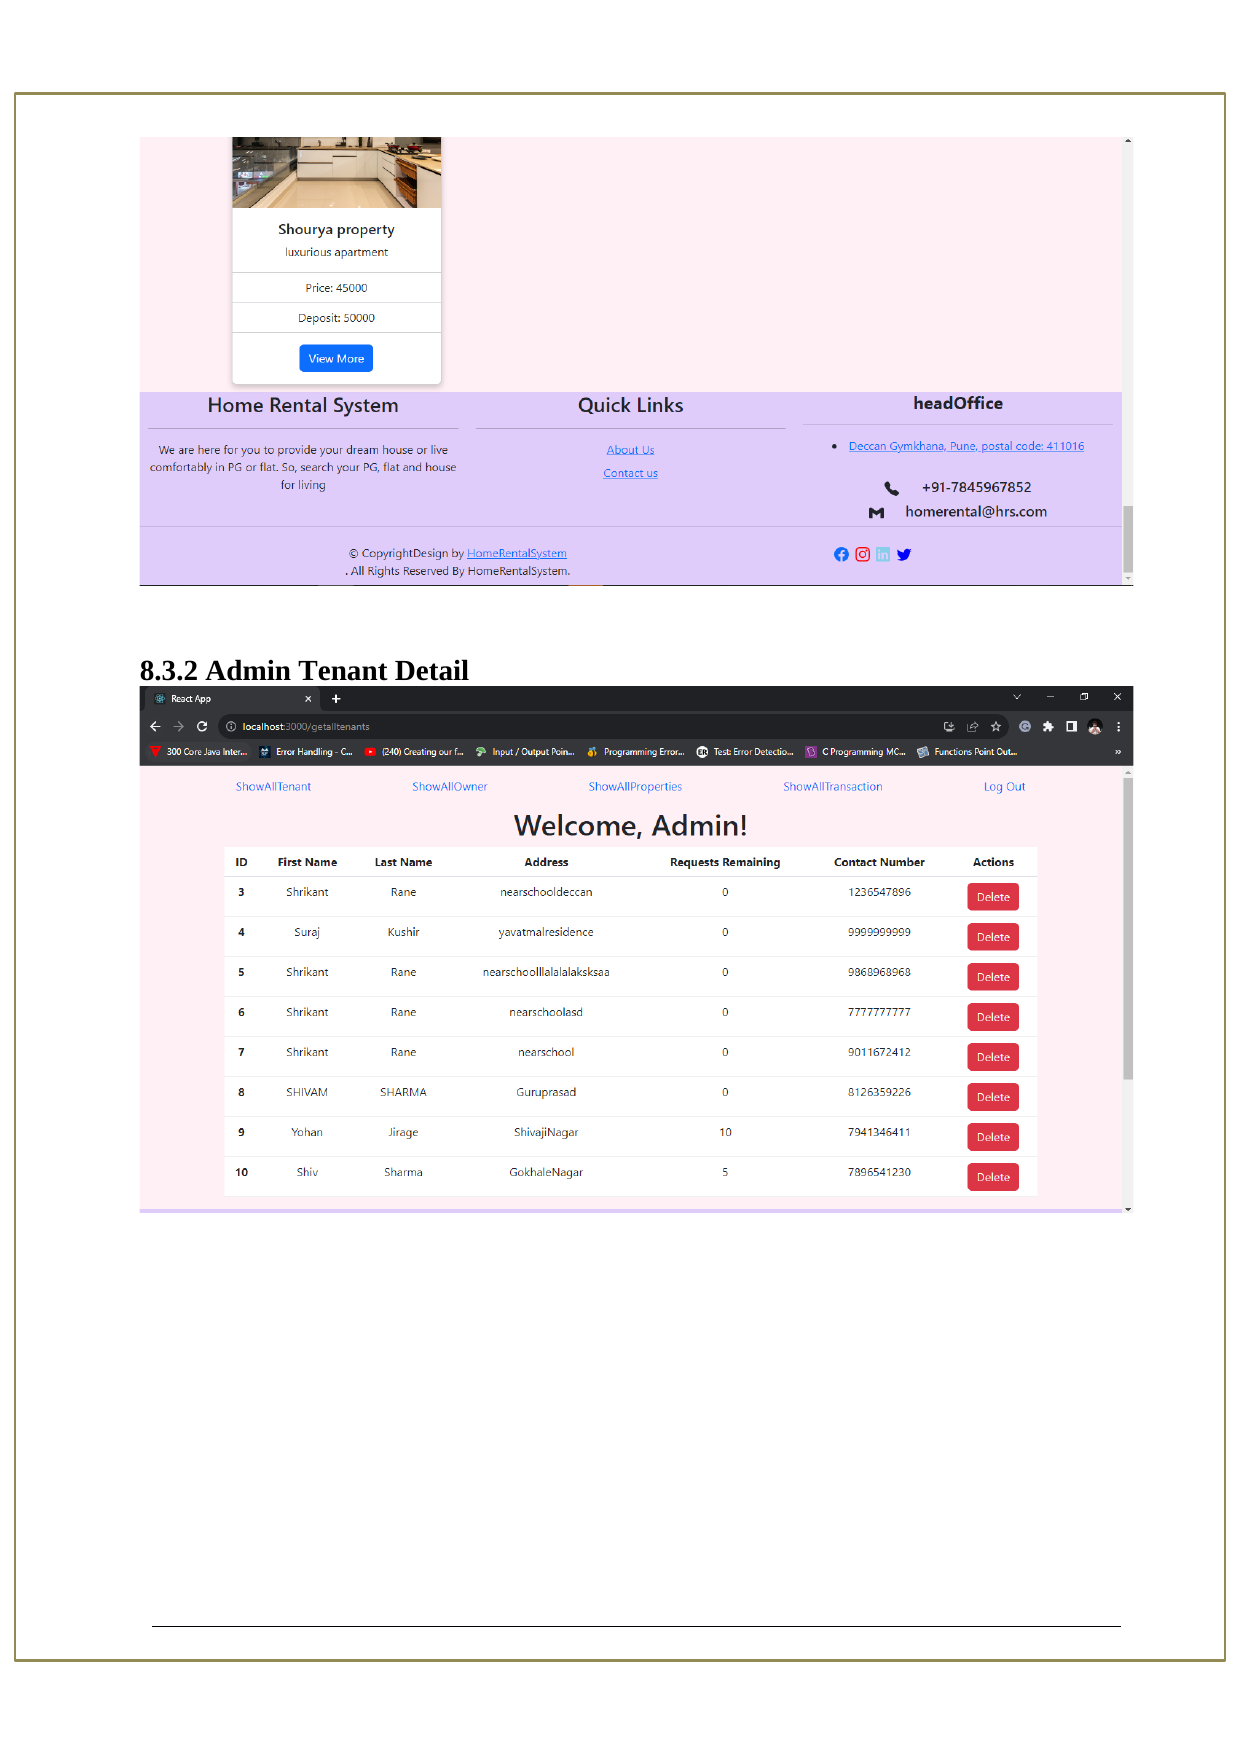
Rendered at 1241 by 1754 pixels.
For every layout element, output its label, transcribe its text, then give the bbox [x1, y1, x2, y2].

picture [139, 686, 1134, 1213]
text 8.3.2 Admin Tenant Detail [139, 653, 1134, 686]
picture [139, 137, 1134, 586]
